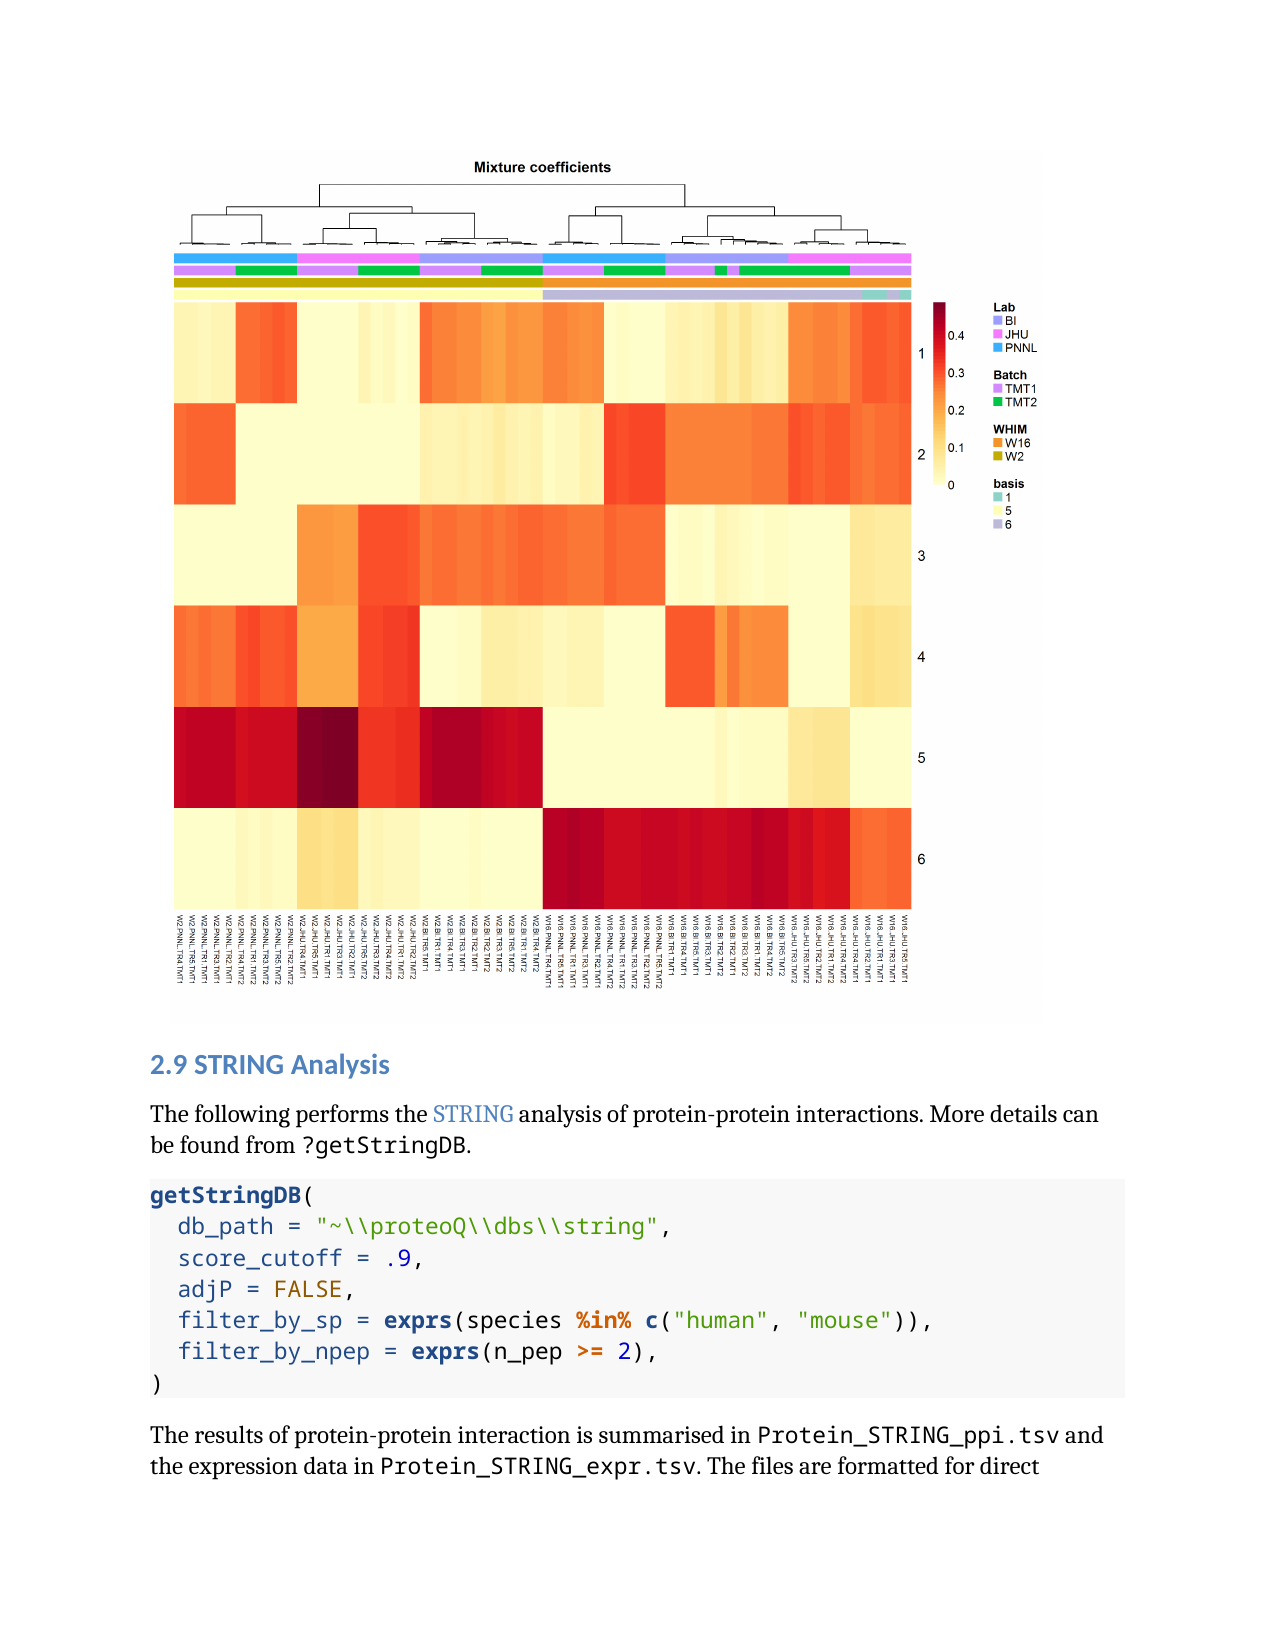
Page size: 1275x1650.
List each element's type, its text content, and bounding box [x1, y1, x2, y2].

subtitle 2.9 STRING Analysis [150, 1046, 1125, 1081]
text The following performs the STRING analysis of protein-protein interactions. More details can be found from ?getStringDB. [150, 1100, 1125, 1160]
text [150, 1418, 1125, 1481]
text getStringDB( db_path = "~\\proteoQ\\dbs\\string", score_cutoff = .9, adjP = FALSE, filter_by_sp = exprs(species %in% c("human", "mouse")), filter_by_npep = exprs(n_pep >= 2), ) [164, 1179, 1125, 1398]
picture [168, 150, 1044, 1025]
